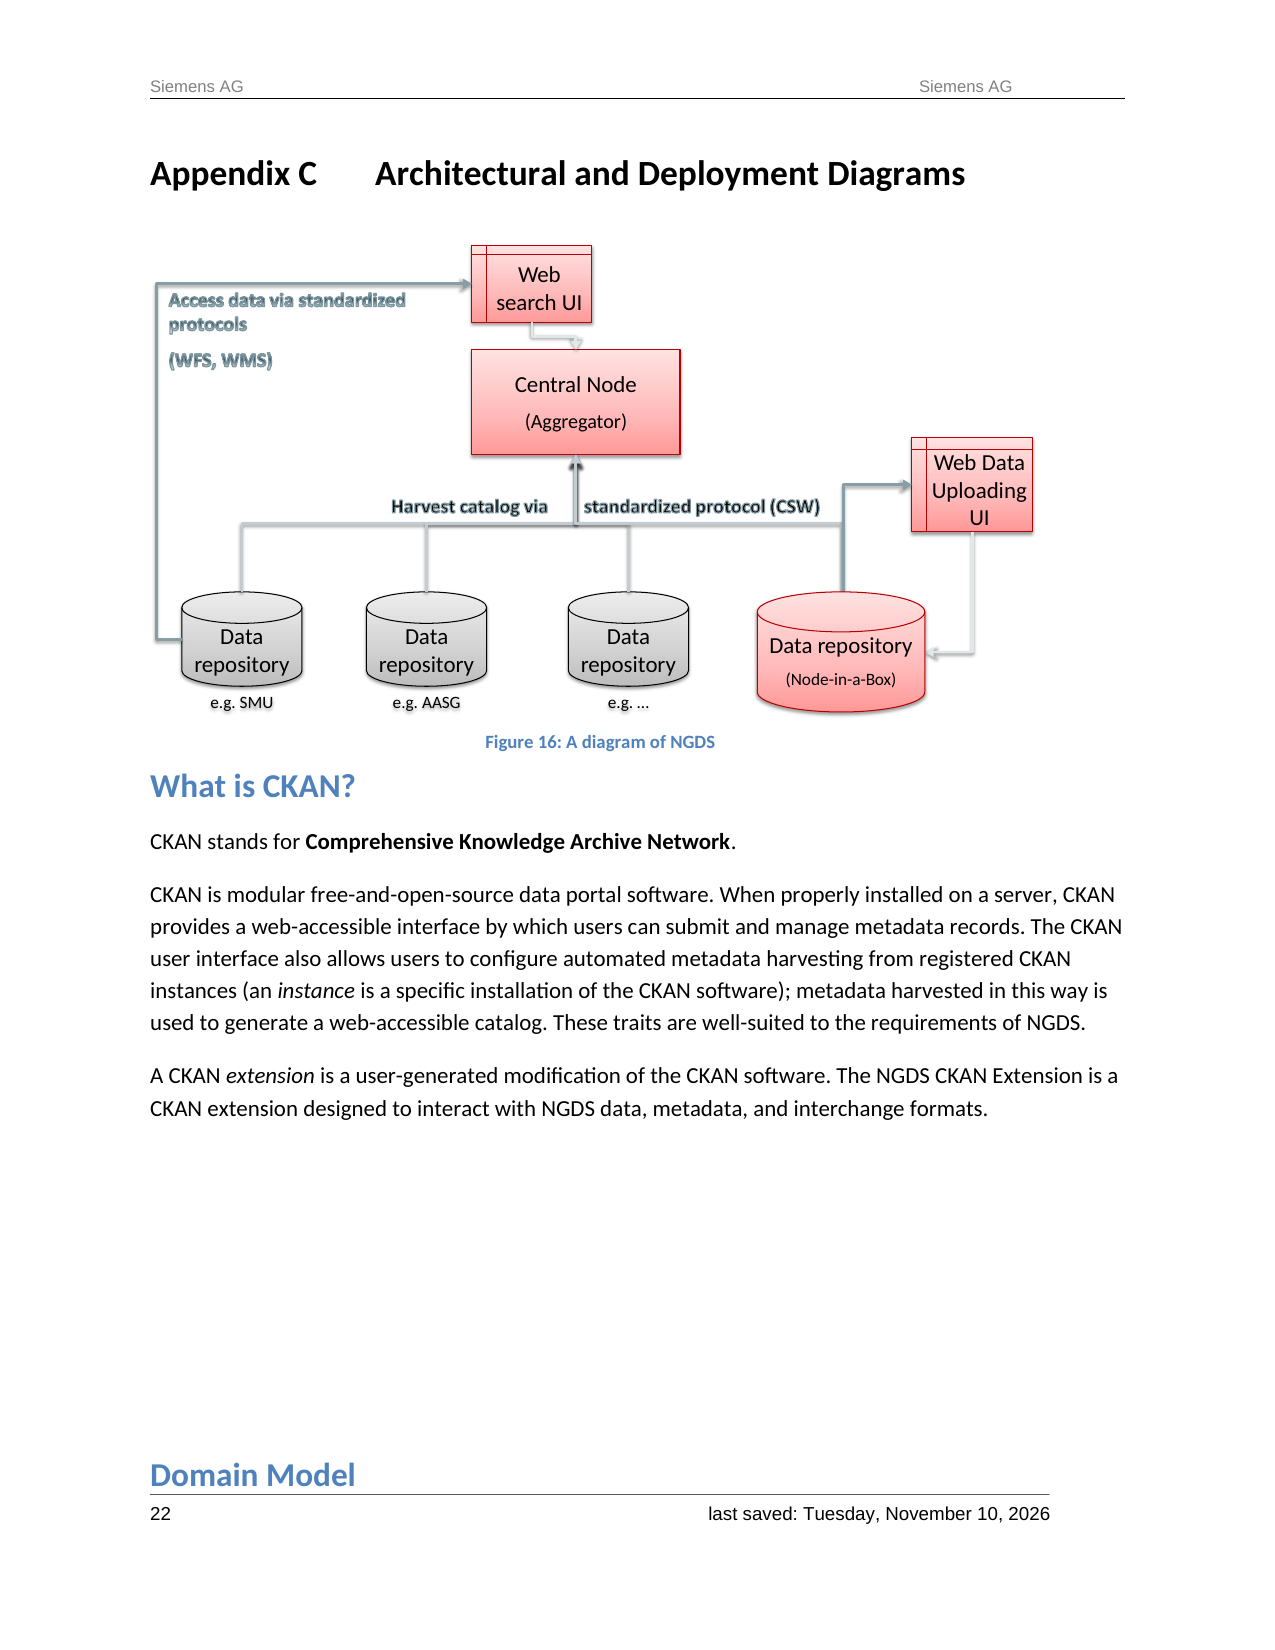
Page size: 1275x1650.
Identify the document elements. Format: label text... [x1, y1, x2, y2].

text CKAN is modular free-and-open-source data portal software. When properly installed on a server, CKAN provides a web-accessible interface by which users can submit and manage metadata records. The CKAN user interface also allows users to configure automated metadata harvesting from registered CKAN instances (an instance is a specific installation of the CKAN software); metadata harvested in this way is used to generate a web-accessible catalog. These traits are well-suited to the requirements of NGDS. [150, 880, 1125, 1037]
subtitle Domain Model [150, 1454, 1125, 1495]
text What is CKAN? [150, 243, 1125, 806]
text A CKAN extension is a user-generated modification of the CKAN software. The NGDS CKAN Extension is a CKAN extension designed to interact with NGDS data, metadata, and interchange formats. [150, 1062, 1125, 1122]
subtitle Architectural and Deployment Diagrams [150, 151, 1125, 194]
text CKAN stands for Comprehensive Knowledge Archive Network. [150, 827, 1125, 855]
